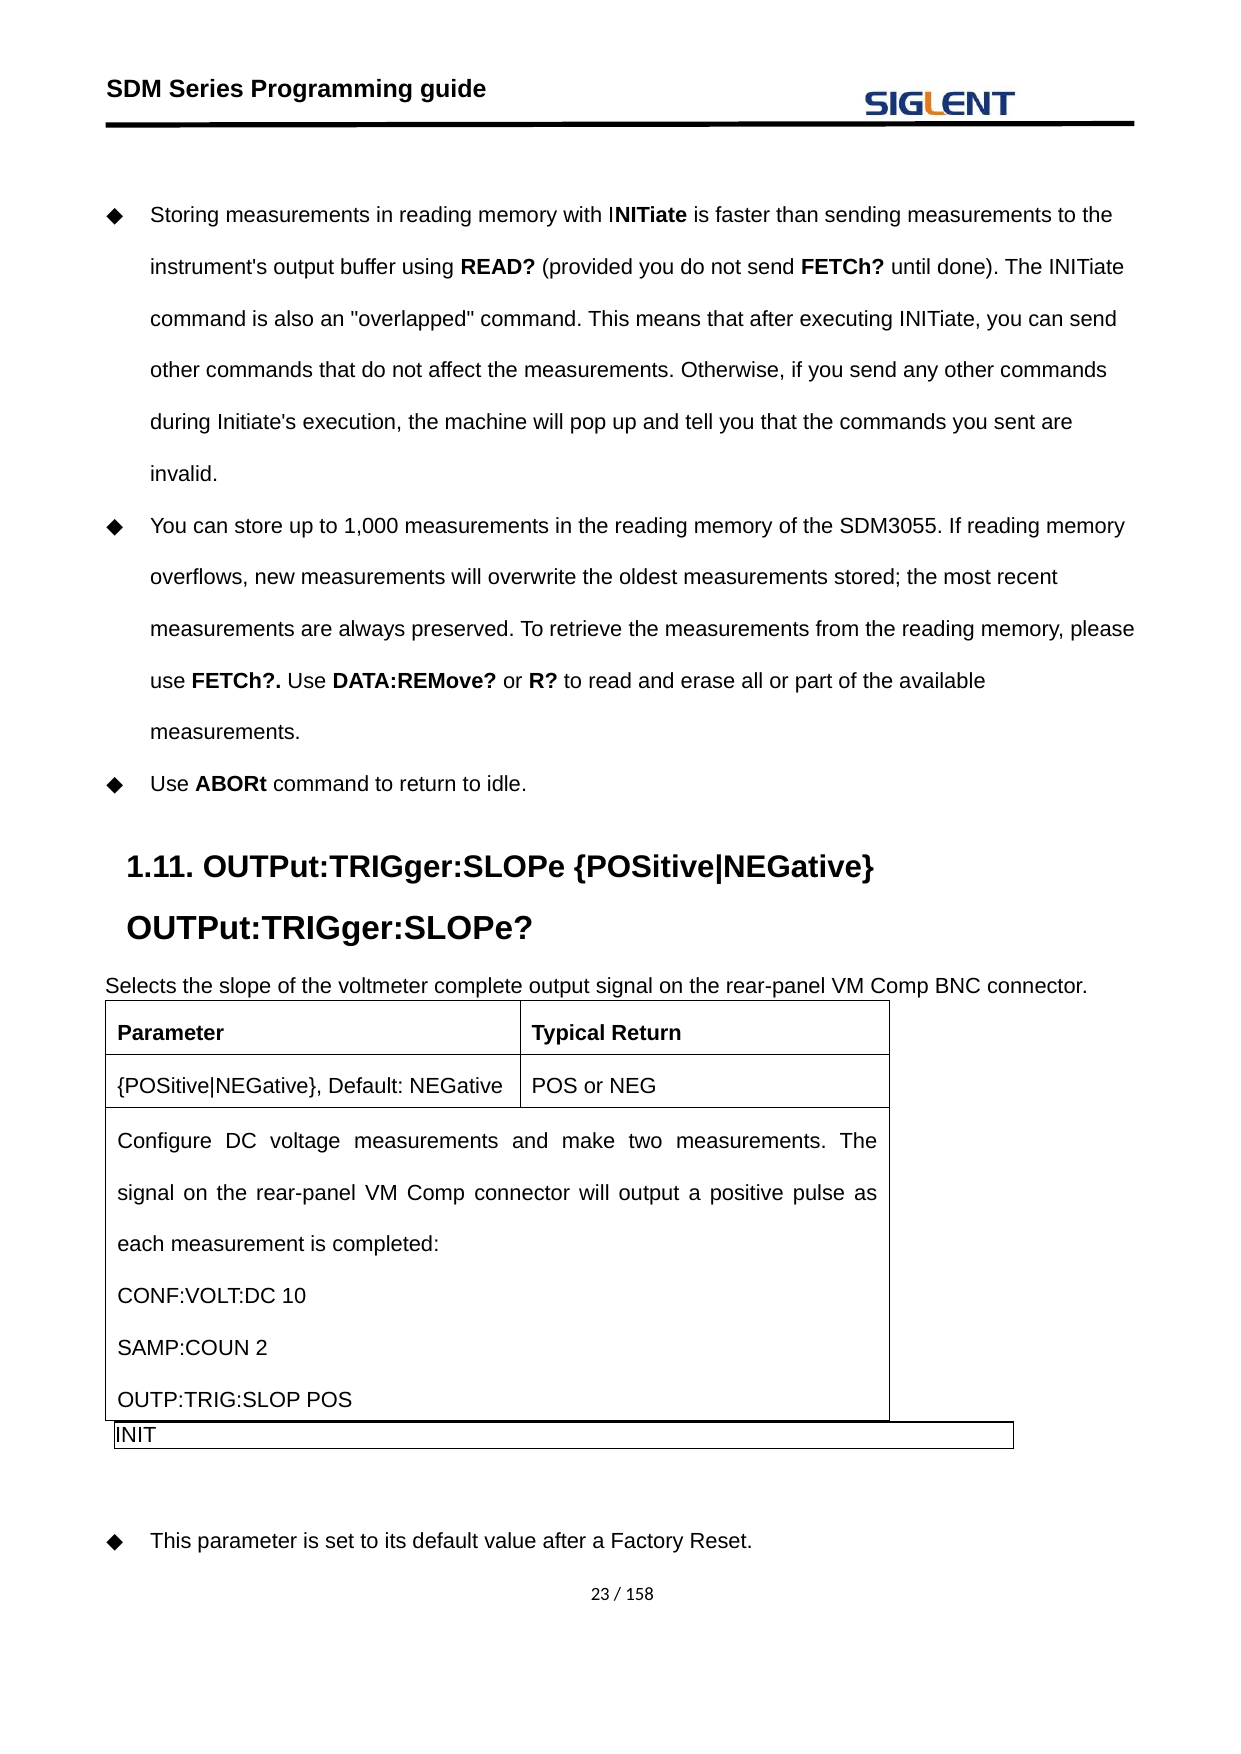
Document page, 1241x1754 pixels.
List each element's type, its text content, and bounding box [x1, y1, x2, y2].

list You can store up to 1,000 measurements in the reading memory of the SDM3055. If reading memory overflows, new measurements will overwrite the oldest measurements stored; the most recent measurements are always preserved. To retrieve the measurements from the reading memory, please use FETCh?. Use DATA:REMove? or R? to read and erase all or part of the available measurements. [106, 513, 1139, 744]
text OUTPut:TRIGger:SLOPe? [126, 908, 950, 947]
table_cell POS or NEG [521, 1055, 889, 1107]
picture [853, 73, 1028, 121]
list This parameter is set to its default value after a Factory Reset. [106, 1528, 1139, 1553]
picture [853, 127, 1028, 134]
text Selects the slope of the voltmeter complete output signal on the rear-panel VM Comp BNC connector. [105, 973, 1139, 998]
table_cell {POSitive|NEGative}, Default: NEGative [106, 1055, 520, 1107]
list Use ABORt command to return to idle. [106, 771, 1139, 796]
table_cell Configure DC voltage measurements and make two measurements. The signal on the rear-panel VM Comp connector will output a positive pulse as each measurement is completed: CONF:VOLT:DC 10 SAMP:COUN 2 OUTP:TRIG:SLOP POS [106, 1108, 889, 1420]
text INIT [115, 1423, 1013, 1448]
table_header Parameter [106, 1001, 520, 1053]
table_header Typical Return [521, 1001, 889, 1053]
list Storing measurements in reading memory with INITiate is faster than sending measurements to the instrument's output buffer using READ? (provided you do not send FETCh? until done). The INITiate command is also an "overlapped" command. This means that after executing INITiate, you can send other commands that do not affect the measurements. Otherwise, if you send any other commands during Initiate's execution, the machine will pop up and tell you that the commands you sent are invalid. [106, 202, 1139, 486]
text 1.11. OUTPut:TRIGger:SLOPe {POSitive|NEGative} [126, 848, 950, 883]
